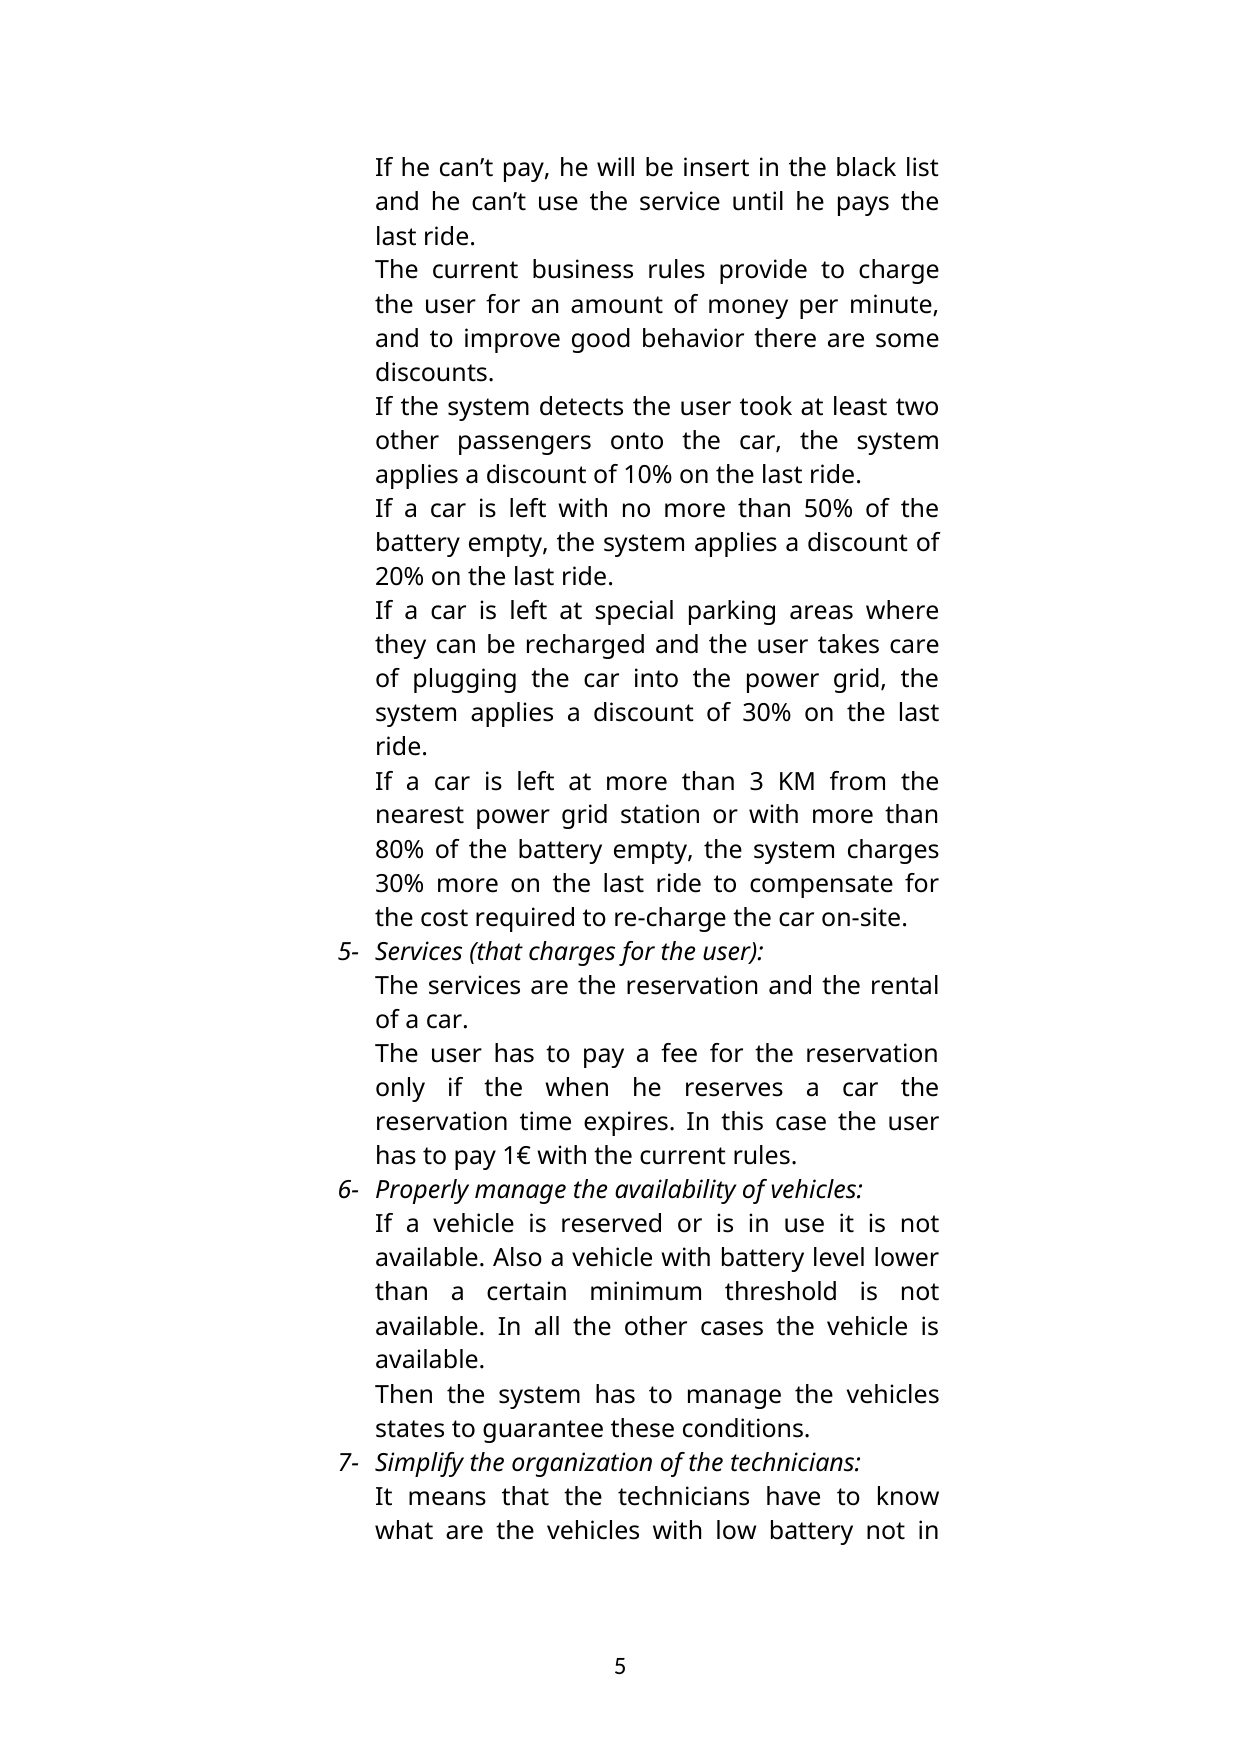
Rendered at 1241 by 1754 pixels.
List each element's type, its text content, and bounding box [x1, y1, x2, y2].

list Simplify the organization of the technicians: [337, 1444, 940, 1478]
list If a car is left with no more than 50% of the battery empty, the system applies a discount of 20% on the last ride. [375, 491, 940, 593]
list Properly manage the availability of vehicles: [337, 1172, 940, 1206]
list If a car is left at special parking areas where they can be recharged and the user takes care of plugging the car into the power grid, the system applies a discount of 30% on the last ride. [375, 593, 940, 763]
list If a vehicle is reserved or is in use it is not available. Also a vehicle with battery level lower than a certain minimum threshold is not available. In all the other cases the vehicle is available. [375, 1206, 940, 1376]
list Services (that charges for the user): [337, 933, 940, 967]
list Then the system has to manage the vehicles states to guarantee these conditions. [375, 1376, 940, 1444]
list The services are the reservation and the rental of a car. [375, 967, 940, 1036]
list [375, 1478, 940, 1547]
list If a car is left at more than 3 KM from the nearest power grid station or with more than 80% of the battery empty, the system charges 30% more on the last ride to compensate for the cost required to re-charge the car on-site. [375, 763, 940, 933]
list The user has to pay a fee for the reservation only if the when he reserves a car the reservation time expires. In this case the user has to pay 1€ with the current rules. [375, 1036, 940, 1172]
list The current business rules provide to charge the user for an amount of money per minute, and to improve good behavior there are some discounts. [375, 252, 940, 388]
list If he can’t pay, he will be insert in the black list and he can’t use the service until he pays the last ride. [375, 150, 940, 252]
list If the system detects the user took at least two other passengers onto the car, the system applies a discount of 10% on the last ride. [375, 388, 940, 491]
